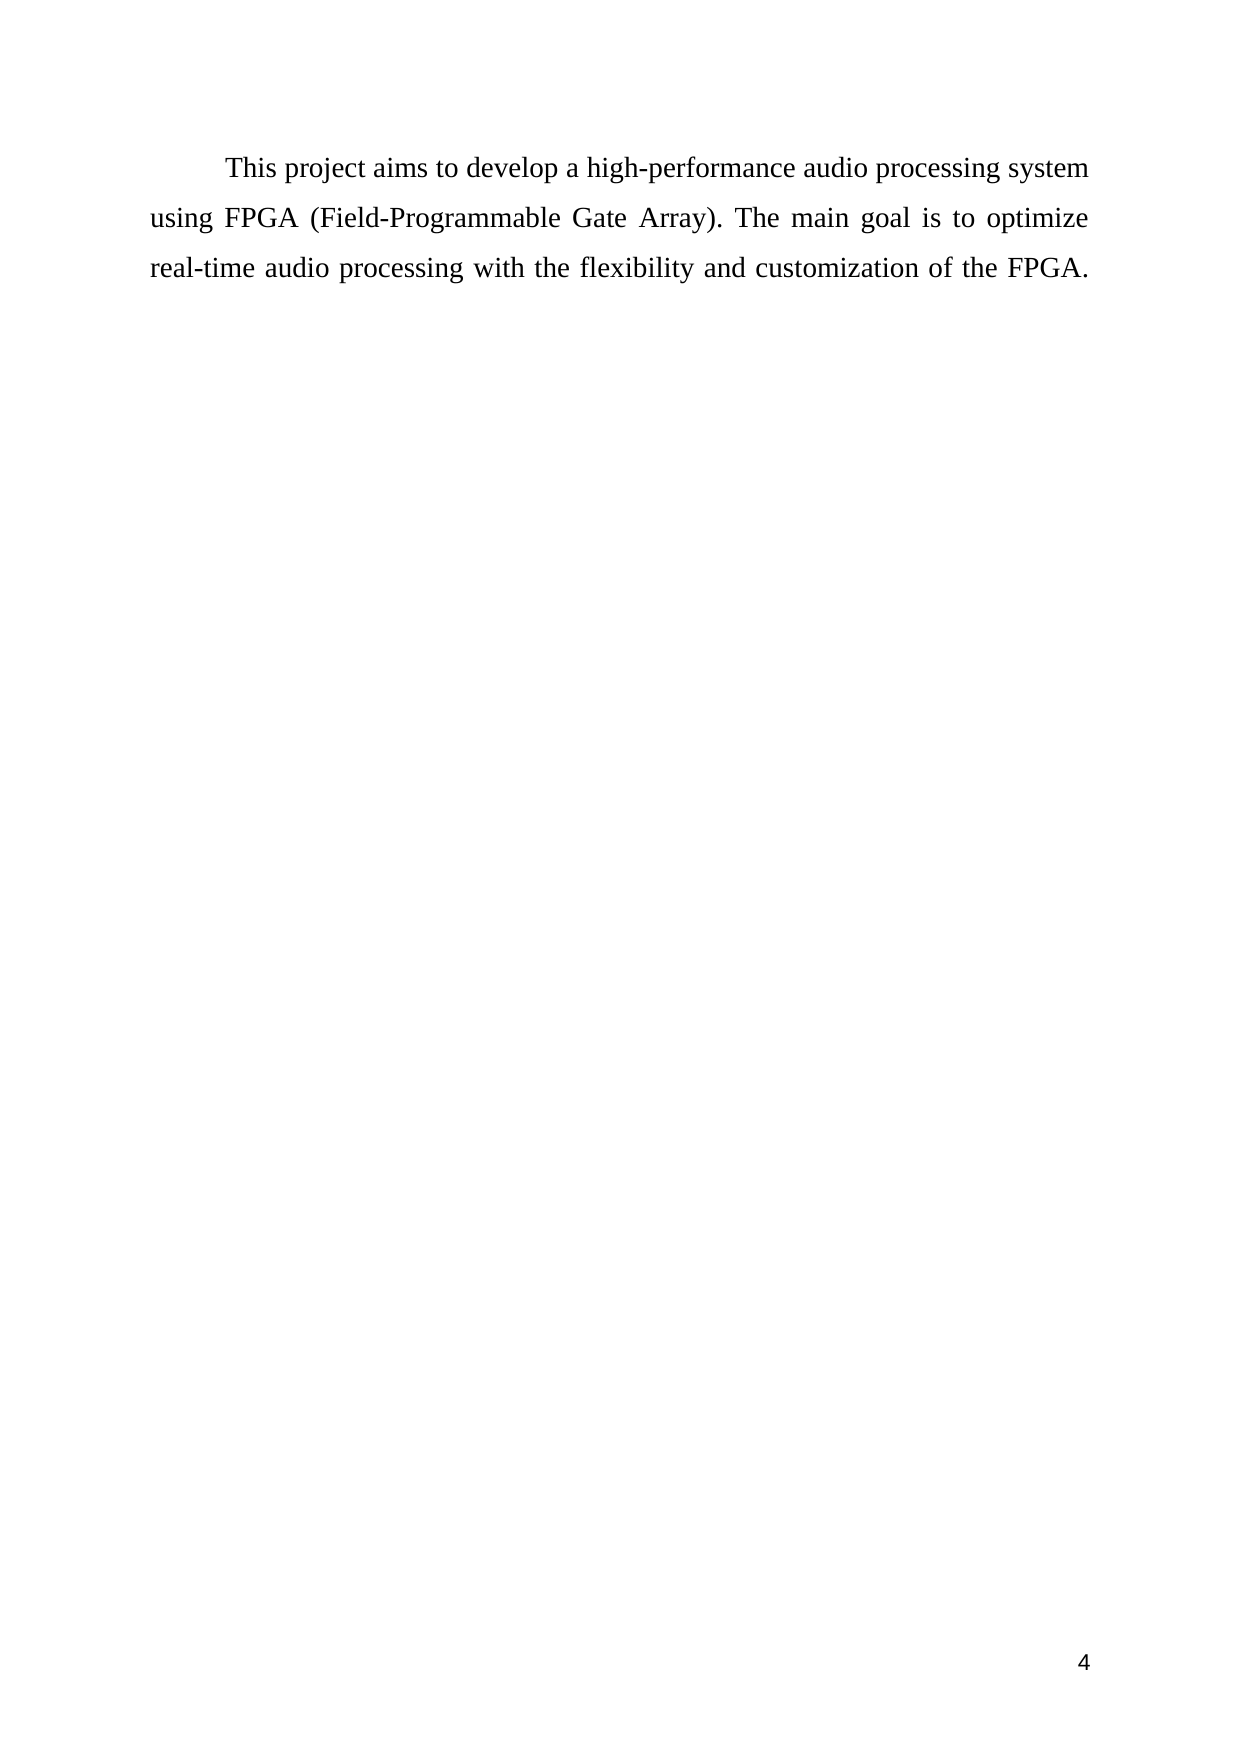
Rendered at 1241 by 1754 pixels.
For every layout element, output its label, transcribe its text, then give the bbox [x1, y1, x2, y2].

text This project aims to develop a high-performance audio processing system using FPGA (Field-Programmable Gate Array). The main goal is to optimize real-time audio processing with the flexibility and customization of the FPGA. [150, 150, 1090, 374]
